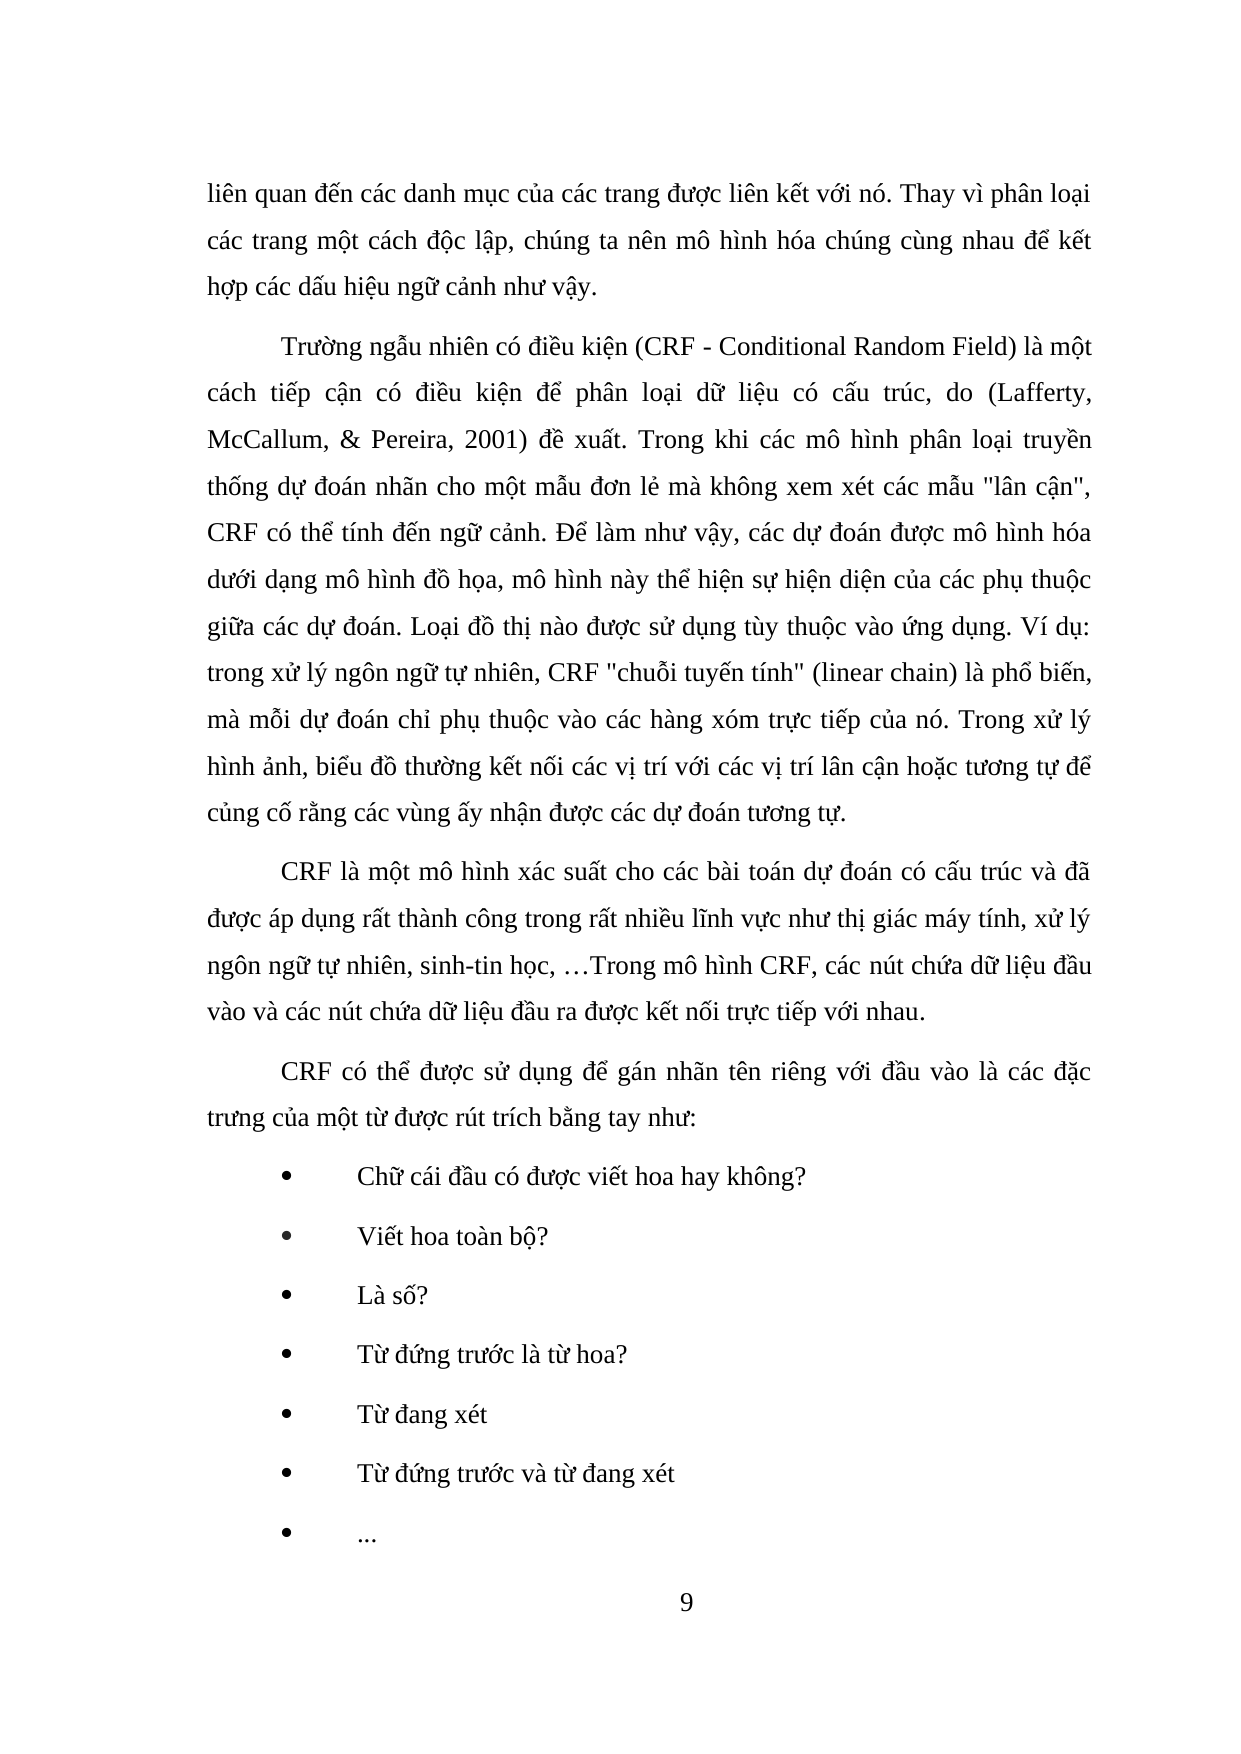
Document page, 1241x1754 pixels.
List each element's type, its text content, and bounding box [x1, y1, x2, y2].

text CRF là một mô hình xác suất cho các bài toán dự đoán có cấu trúc và đã được áp dụng rất thành công trong rất nhiều lĩnh vực như thị giác máy tính, xử lý ngôn ngữ tự nhiên, sinh-tin học, …Trong mô hình CRF, các nút chứa dữ liệu đầu vào và các nút chứa dữ liệu đầu ra được kết nối trực tiếp với nhau. [207, 856, 1092, 1027]
text Là số? [207, 1279, 1092, 1311]
text CRF có thể được sử dụng để gán nhãn tên riêng với đầu vào là các đặc trưng của một từ được rút trích bằng tay như: [207, 1055, 1092, 1132]
text Từ đứng trước là từ hoa? [207, 1339, 1092, 1370]
text Từ đứng trước và từ đang xét [207, 1457, 1092, 1489]
text Trường ngẫu nhiên có điều kiện (CRF - Conditional Random Field) là một cách tiếp cận có điều kiện để phân loại dữ liệu có cấu trúc, do (Lafferty, McCallum, & Pereira, 2001) đề xuất. Trong khi các mô hình phân loại truyền thống dự đoán nhãn cho một mẫu đơn lẻ mà không xem xét các mẫu "lân cận", CRF có thể tính đến ngữ cảnh. Để làm như vậy, các dự đoán được mô hình hóa dưới dạng mô hình đồ họa, mô hình này thể hiện sự hiện diện của các phụ thuộc giữa các dự đoán. Loại đồ thị nào được sử dụng tùy thuộc vào ứng dụng. Ví dụ: trong xử lý ngôn ngữ tự nhiên, CRF "chuỗi tuyến tính" (linear chain) là phổ biến, mà mỗi dự đoán chỉ phụ thuộc vào các hàng xóm trực tiếp của nó. Trong xử lý hình ảnh, biểu đồ thường kết nối các vị trí với các vị trí lân cận hoặc tương tự để củng cố rằng các vùng ấy nhận được các dự đoán tương tự. [207, 330, 1092, 827]
text Từ đang xét [207, 1398, 1092, 1429]
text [207, 177, 1092, 302]
text ... [207, 1517, 1092, 1548]
text Chữ cái đầu có được viết hoa hay không? [207, 1161, 1092, 1192]
text Viết hoa toàn bộ? [207, 1220, 1092, 1251]
